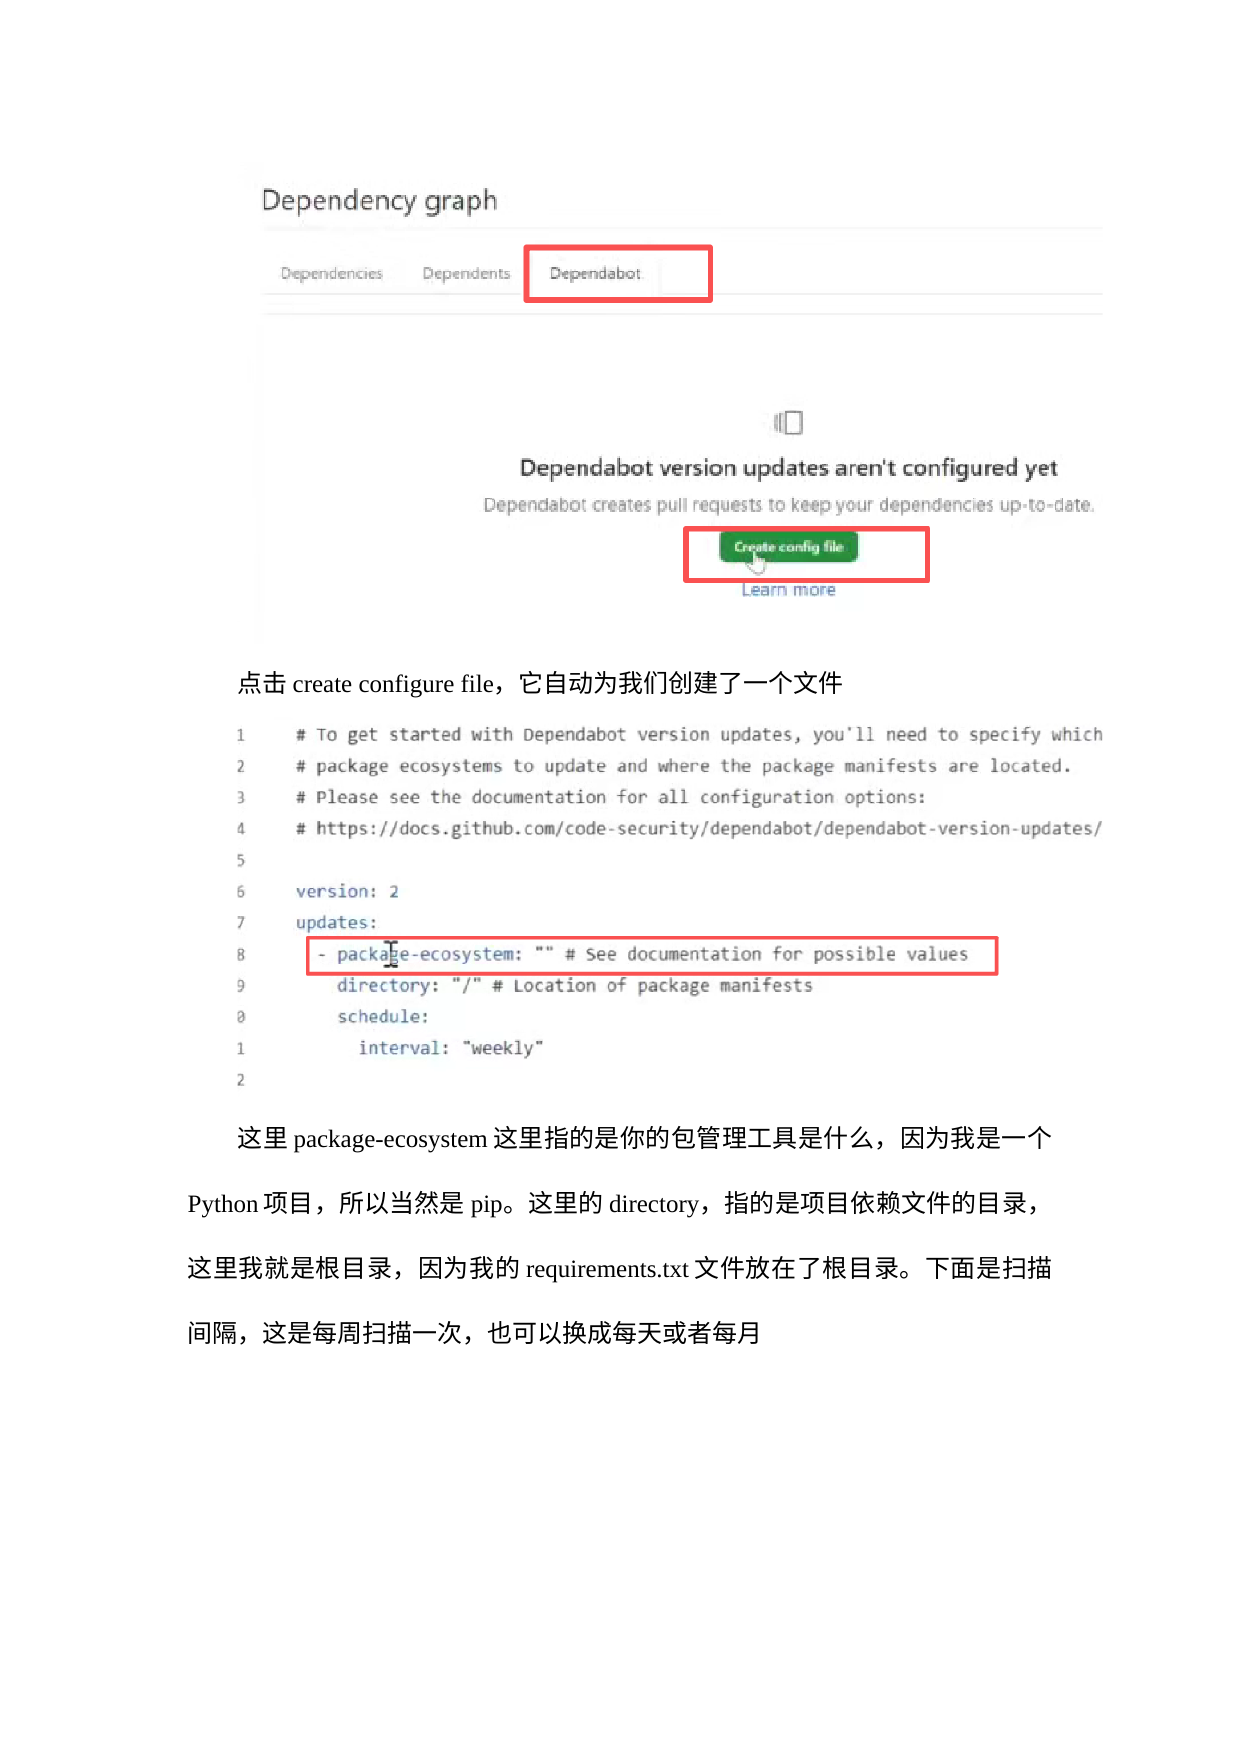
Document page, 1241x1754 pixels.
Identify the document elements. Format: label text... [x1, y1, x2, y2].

text 点击create configure file，它自动为我们创建了一个文件 [187, 649, 1053, 714]
text 这里package-ecosystem这里指的是你的包管理工具是什么，因为我是一个Python项目，所以当然是pip。这里的directory，指的是项目依赖文件的目录，这里我就是根目录，因为我的requirements.txt文件放在了根目录。下面是扫描间隔，这是每周扫描一次，也可以换成每天或者每月 [187, 1104, 1053, 1364]
picture [237, 714, 1103, 1104]
picture [237, 162, 1103, 644]
